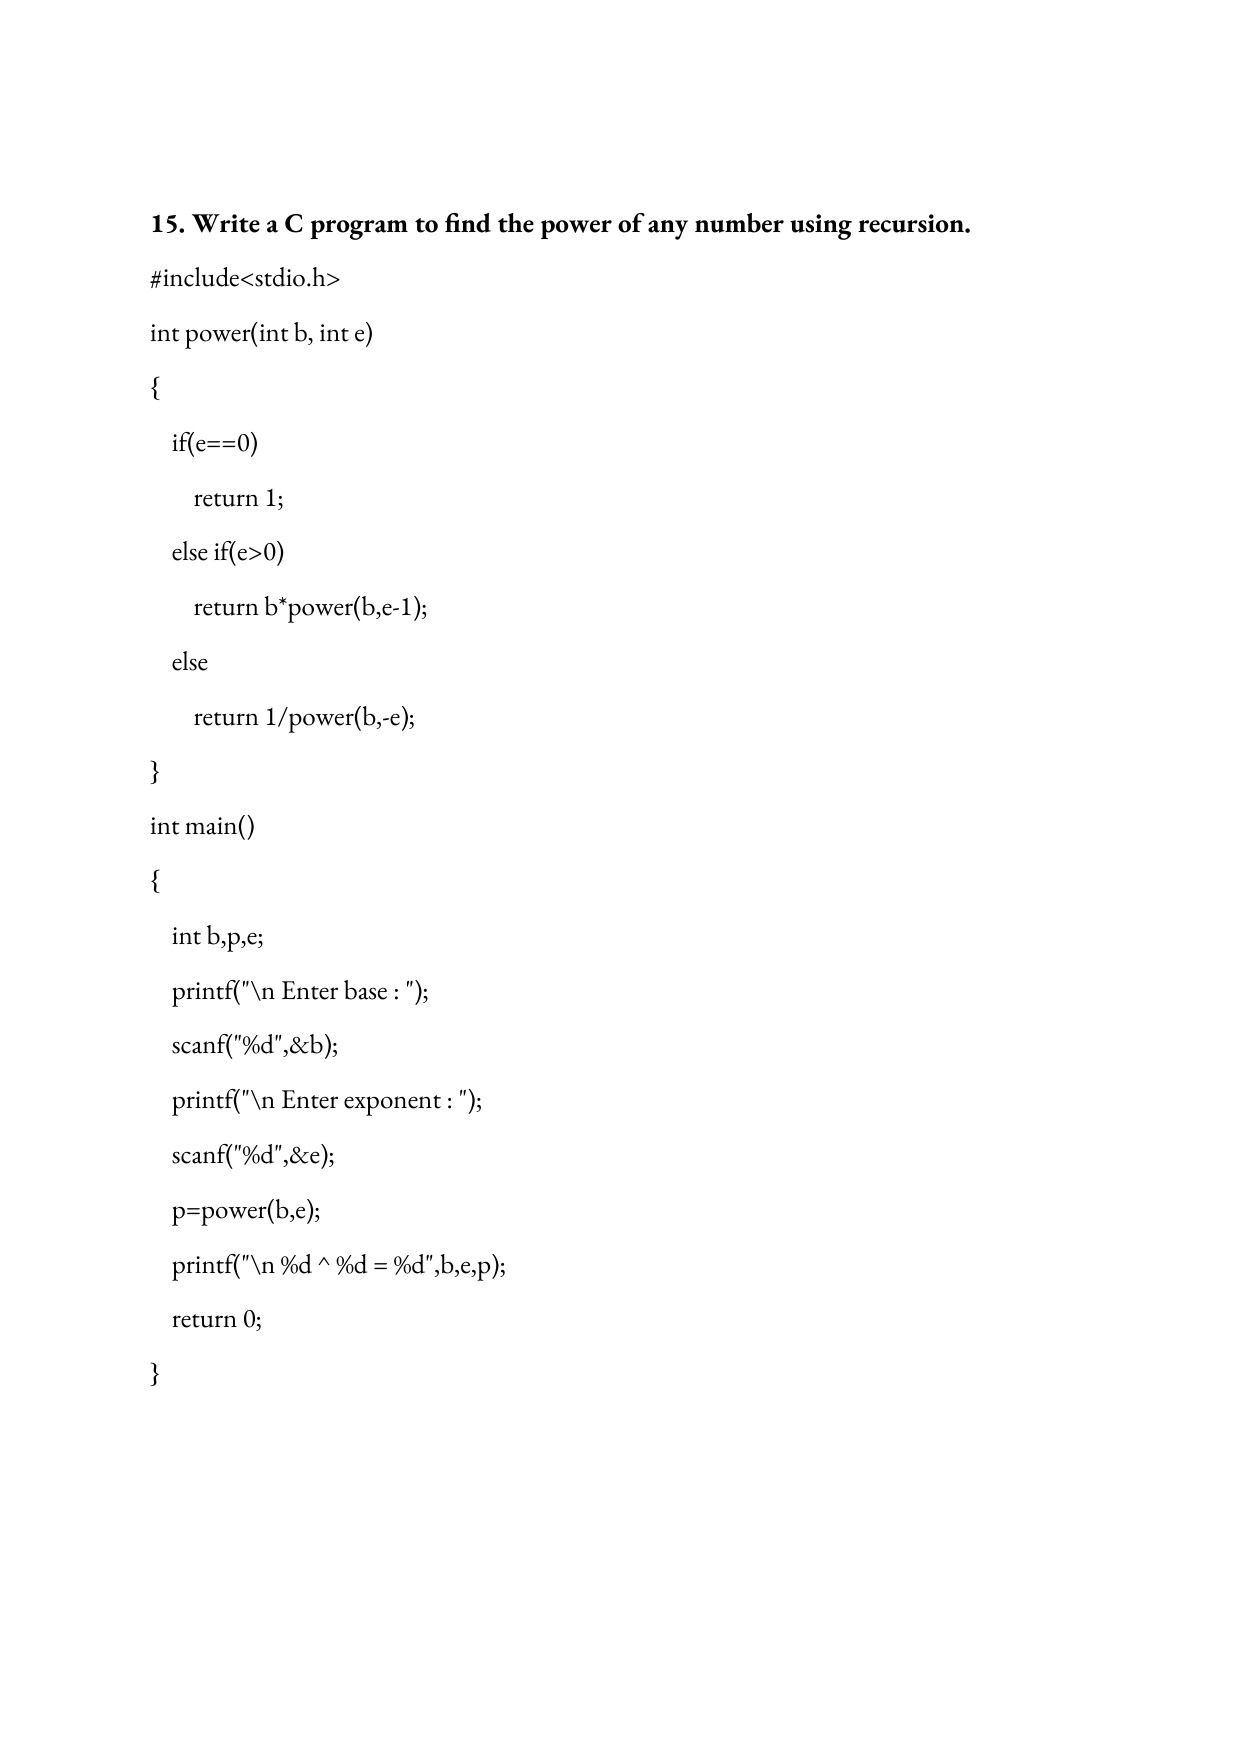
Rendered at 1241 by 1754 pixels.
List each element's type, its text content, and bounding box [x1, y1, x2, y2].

text return 1/power(b,-e); [150, 698, 1090, 733]
text { [150, 369, 1090, 404]
text scanf("%d",&e); [150, 1136, 1090, 1172]
text } [150, 753, 1090, 788]
text return b*power(b,e-1); [150, 588, 1090, 624]
text int main() [150, 807, 1090, 843]
text int b,p,e; [150, 917, 1090, 952]
text scanf("%d",&b); [150, 1027, 1090, 1062]
text printf("\n Enter base : "); [150, 972, 1090, 1007]
text 15. Write a C program to find the power of any number using recursion. [150, 205, 1090, 240]
text } [150, 1355, 1090, 1391]
text p=power(b,e); [150, 1191, 1090, 1226]
text printf("\n Enter exponent : "); [150, 1081, 1090, 1117]
text printf("\n %d ^ %d = %d",b,e,p); [150, 1246, 1090, 1281]
text { [150, 862, 1090, 898]
text return 0; [150, 1301, 1090, 1336]
text #include<stdio.h> [150, 259, 1090, 295]
text int power(int b, int e) [150, 314, 1090, 350]
text else [150, 643, 1090, 678]
text else if(e>0) [150, 533, 1090, 569]
text if(e==0) [150, 424, 1090, 459]
text return 1; [150, 479, 1090, 514]
